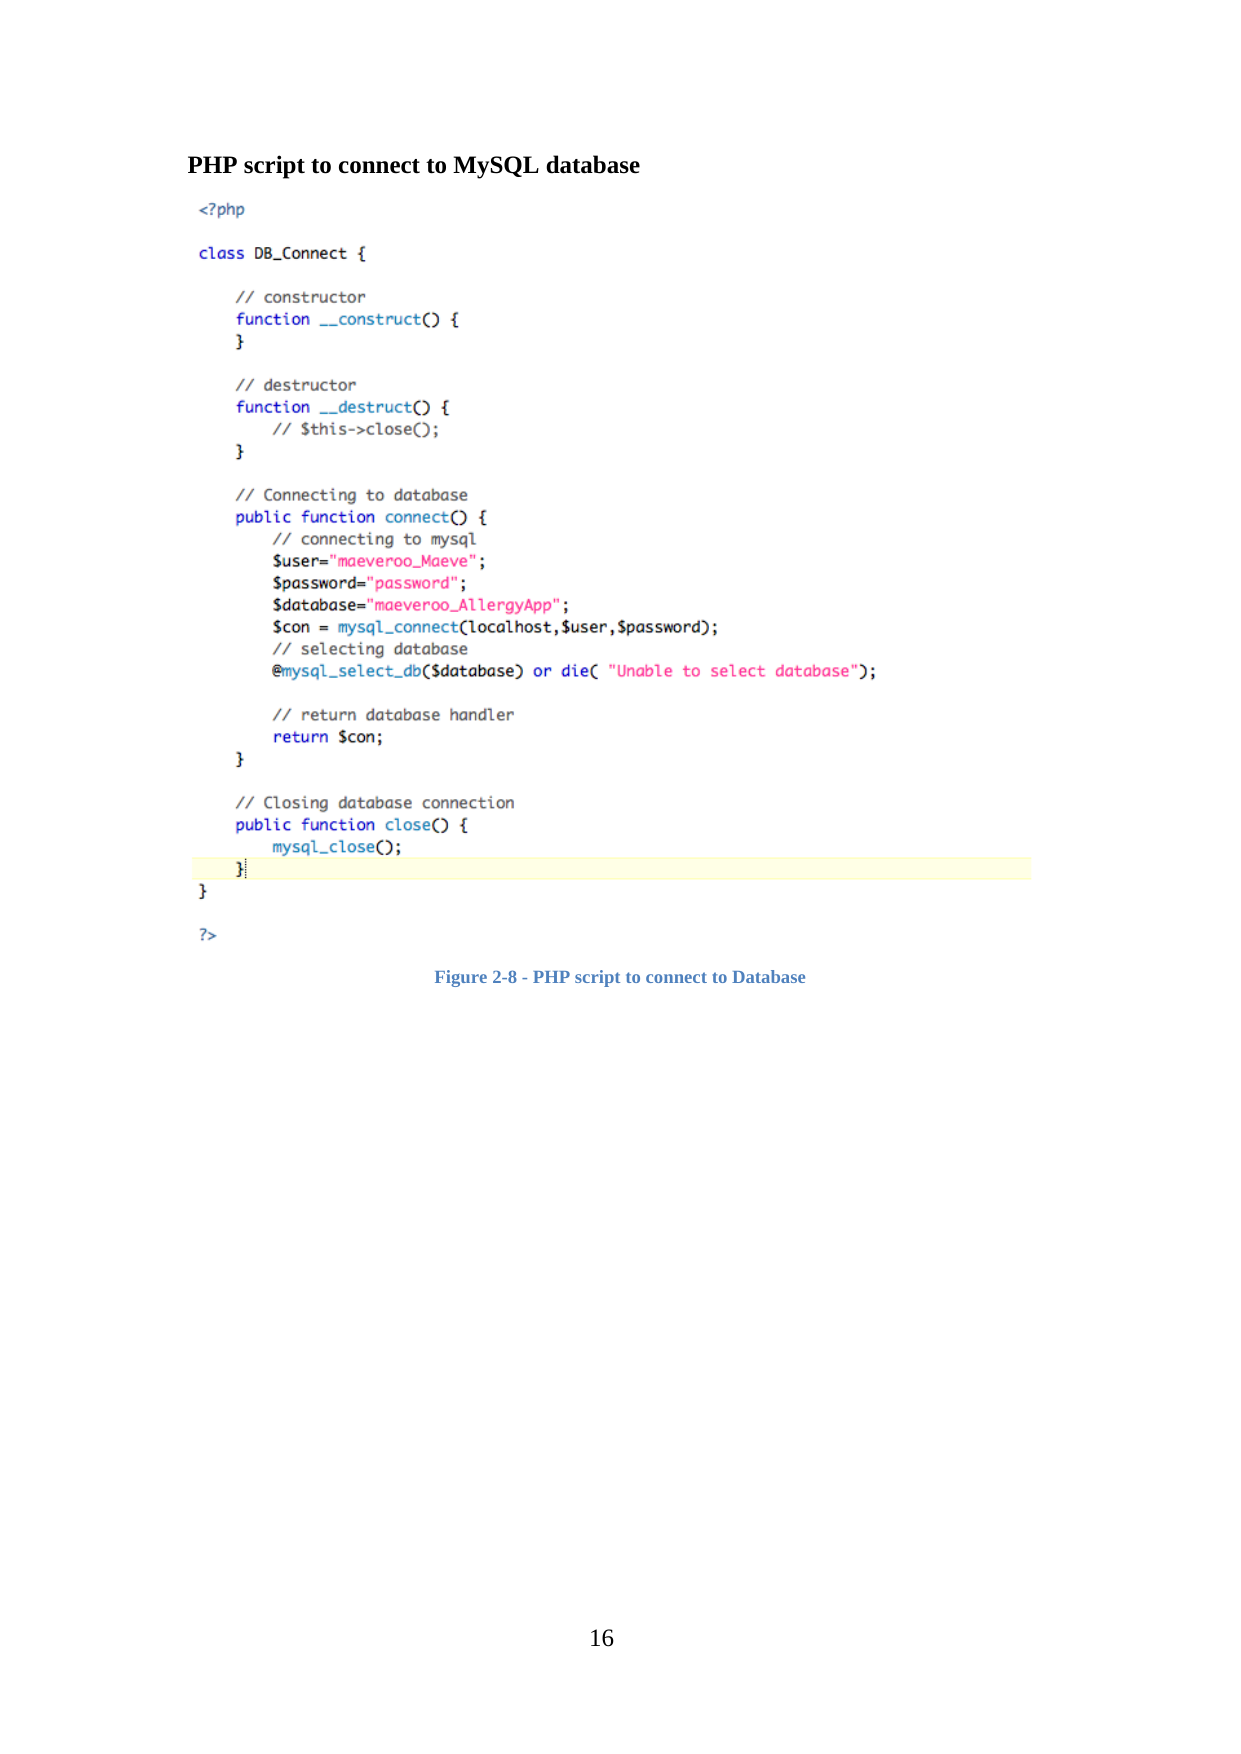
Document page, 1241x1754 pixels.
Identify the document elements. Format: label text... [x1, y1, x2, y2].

picture [187, 193, 1032, 952]
text Figure 2-8 - PHP script to connect to Database [187, 966, 1053, 987]
